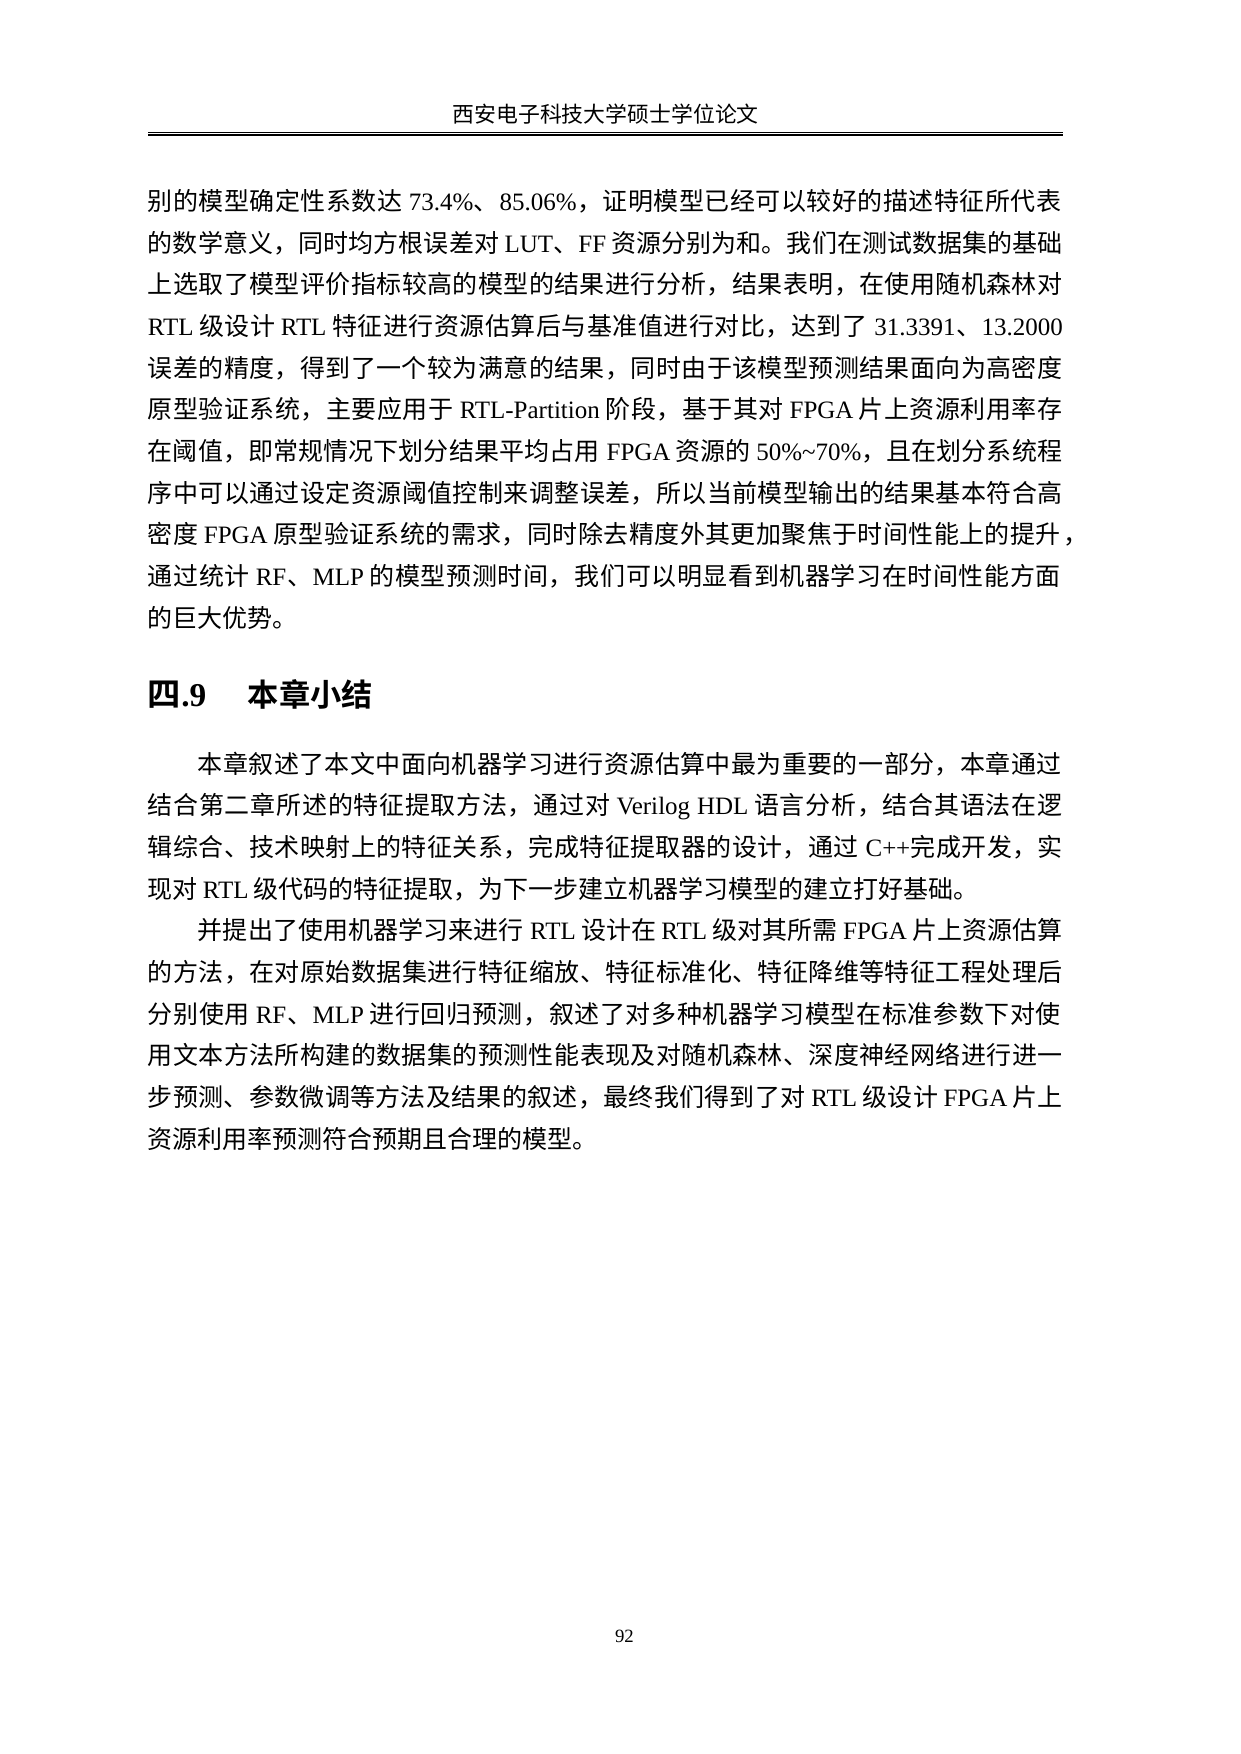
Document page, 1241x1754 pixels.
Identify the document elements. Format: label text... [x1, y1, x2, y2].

text 并提出了使用机器学习来进行RTL设计在RTL级对其所需FPGA片上资源估算的方法，在对原始数据集进行特征缩放、特征标准化、特征降维等特征工程处理后分别使用RF、MLP进行回归预测，叙述了对多种机器学习模型在标准参数下对使用文本方法所构建的数据集的预测性能表现及对随机森林、深度神经网络进行进一步预测、参数微调等方法及结果的叙述，最终我们得到了对RTL级设计FPGA片上资源利用率预测符合预期且合理的模型。 [148, 906, 1063, 1156]
text 本章叙述了本文中面向机器学习进行资源估算中最为重要的一部分，本章通过结合第二章所述的特征提取方法，通过对Verilog HDL语言分析，结合其语法在逻辑综合、技术映射上的特征关系，完成特征提取器的设计，通过C++完成开发，实现对RTL级代码的特征提取，为下一步建立机器学习模型的建立打好基础。 [148, 740, 1063, 906]
subtitle 本章小结 [148, 673, 1063, 715]
